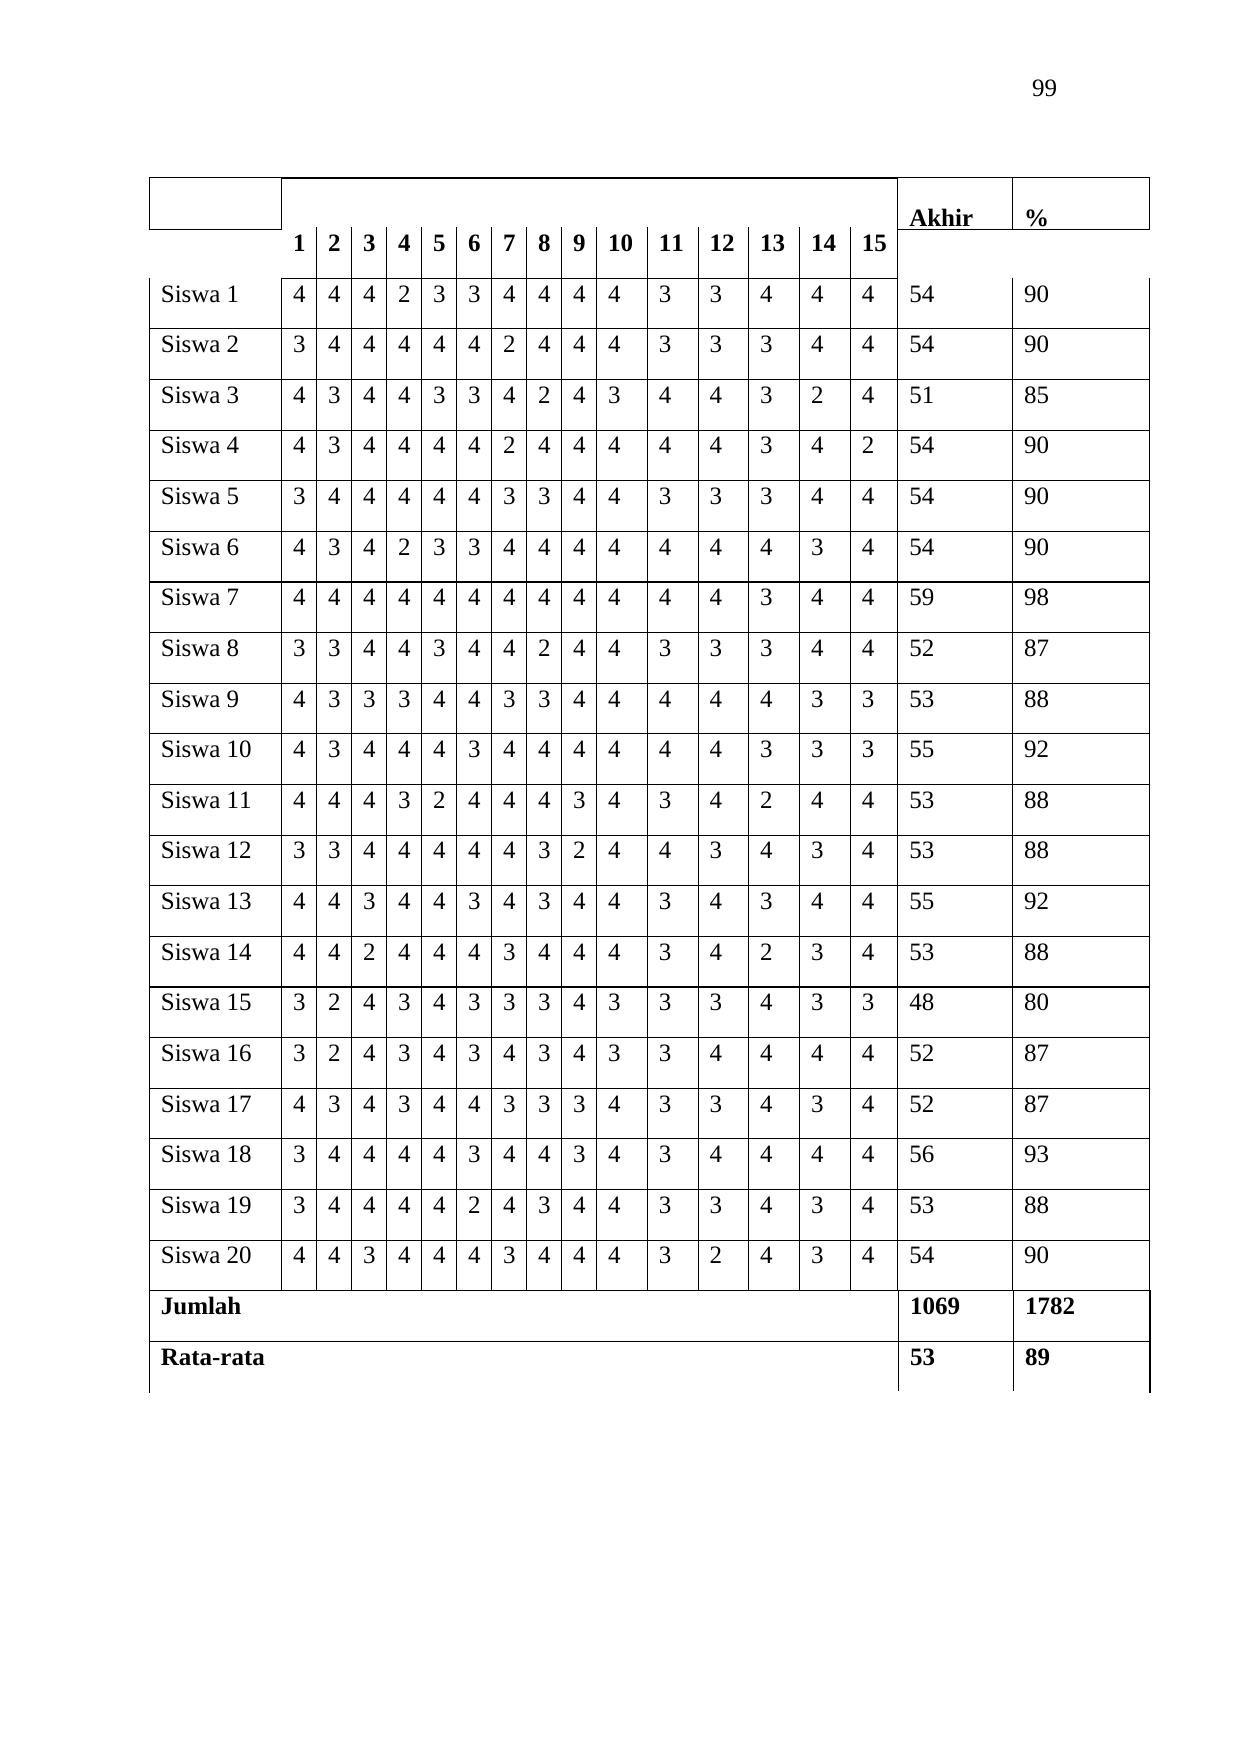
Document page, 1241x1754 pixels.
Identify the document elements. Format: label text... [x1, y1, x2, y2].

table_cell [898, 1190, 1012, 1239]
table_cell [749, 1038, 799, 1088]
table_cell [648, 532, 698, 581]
table_cell 7 [492, 227, 526, 278]
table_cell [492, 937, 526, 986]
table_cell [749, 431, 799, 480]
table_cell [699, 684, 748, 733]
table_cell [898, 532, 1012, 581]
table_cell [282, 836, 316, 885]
table_cell 4 [492, 380, 526, 429]
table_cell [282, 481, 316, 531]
table_cell 4 [648, 380, 698, 429]
table_cell 4 [352, 380, 386, 429]
table_cell 2 [492, 431, 526, 480]
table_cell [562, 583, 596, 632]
table_cell 6 [457, 227, 491, 278]
table_cell 4 [457, 431, 491, 480]
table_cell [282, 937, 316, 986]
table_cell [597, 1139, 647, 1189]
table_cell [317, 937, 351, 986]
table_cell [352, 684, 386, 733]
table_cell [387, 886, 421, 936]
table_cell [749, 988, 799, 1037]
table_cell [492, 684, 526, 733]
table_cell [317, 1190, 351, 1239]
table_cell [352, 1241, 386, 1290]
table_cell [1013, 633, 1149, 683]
table_cell 4 [851, 279, 897, 328]
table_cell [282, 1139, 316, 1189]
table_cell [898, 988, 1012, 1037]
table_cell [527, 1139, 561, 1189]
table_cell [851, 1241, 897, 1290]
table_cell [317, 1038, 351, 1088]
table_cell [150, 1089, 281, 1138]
table_cell 4 [597, 279, 647, 328]
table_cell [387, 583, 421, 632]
table_cell 3 [317, 431, 351, 480]
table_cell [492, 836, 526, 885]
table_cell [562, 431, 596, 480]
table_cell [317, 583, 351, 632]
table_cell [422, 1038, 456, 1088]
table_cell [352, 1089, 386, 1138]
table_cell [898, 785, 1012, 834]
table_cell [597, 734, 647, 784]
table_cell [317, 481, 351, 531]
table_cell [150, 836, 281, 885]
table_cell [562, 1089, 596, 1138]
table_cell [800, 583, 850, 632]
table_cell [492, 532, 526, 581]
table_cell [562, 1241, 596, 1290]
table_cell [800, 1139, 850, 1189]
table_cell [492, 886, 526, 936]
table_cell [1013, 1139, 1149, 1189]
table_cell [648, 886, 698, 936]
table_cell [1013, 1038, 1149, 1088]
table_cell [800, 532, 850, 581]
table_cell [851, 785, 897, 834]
table_cell 4 [527, 329, 561, 379]
table_cell Siswa 3 [150, 380, 281, 429]
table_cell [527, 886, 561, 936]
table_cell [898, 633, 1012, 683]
table_cell 4 [352, 329, 386, 379]
table_cell 4 [562, 329, 596, 379]
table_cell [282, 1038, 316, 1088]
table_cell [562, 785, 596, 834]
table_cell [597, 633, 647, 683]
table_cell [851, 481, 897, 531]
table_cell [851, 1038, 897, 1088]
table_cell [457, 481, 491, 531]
table_cell 8 [527, 227, 561, 278]
table_cell 4 [387, 431, 421, 480]
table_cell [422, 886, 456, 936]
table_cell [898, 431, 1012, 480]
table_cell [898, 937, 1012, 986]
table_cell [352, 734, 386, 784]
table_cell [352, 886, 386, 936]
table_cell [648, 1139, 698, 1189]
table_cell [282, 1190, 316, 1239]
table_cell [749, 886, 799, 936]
table_cell 4 [352, 279, 386, 328]
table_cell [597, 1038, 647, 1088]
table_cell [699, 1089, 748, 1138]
table_cell Siswa 1 [150, 278, 281, 328]
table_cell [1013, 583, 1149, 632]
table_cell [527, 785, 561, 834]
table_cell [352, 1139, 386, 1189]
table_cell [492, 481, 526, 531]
table_cell 4 [597, 329, 647, 379]
table_cell 11 [648, 227, 698, 278]
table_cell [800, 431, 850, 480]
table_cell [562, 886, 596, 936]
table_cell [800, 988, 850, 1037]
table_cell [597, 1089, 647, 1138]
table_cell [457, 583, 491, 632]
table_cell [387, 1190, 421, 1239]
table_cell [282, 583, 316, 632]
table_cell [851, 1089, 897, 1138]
table_cell 3 [597, 380, 647, 429]
table_cell 4 [387, 329, 421, 379]
table_cell 4 [422, 431, 456, 480]
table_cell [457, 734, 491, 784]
table_cell 4 [527, 279, 561, 328]
table_cell 4 [800, 329, 850, 379]
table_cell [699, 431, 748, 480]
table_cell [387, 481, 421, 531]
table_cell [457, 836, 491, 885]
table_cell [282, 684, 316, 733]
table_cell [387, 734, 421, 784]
table_cell 4 [851, 380, 897, 429]
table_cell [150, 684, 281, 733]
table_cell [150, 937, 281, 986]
table_cell 12 [699, 227, 748, 278]
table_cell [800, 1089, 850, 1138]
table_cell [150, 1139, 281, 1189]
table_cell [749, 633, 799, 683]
table_cell 3 [422, 279, 456, 328]
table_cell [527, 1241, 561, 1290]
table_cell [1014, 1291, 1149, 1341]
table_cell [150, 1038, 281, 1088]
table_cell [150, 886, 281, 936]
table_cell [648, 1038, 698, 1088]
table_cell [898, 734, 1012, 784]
table_cell 2 [317, 227, 351, 278]
table_cell 4 [282, 431, 316, 480]
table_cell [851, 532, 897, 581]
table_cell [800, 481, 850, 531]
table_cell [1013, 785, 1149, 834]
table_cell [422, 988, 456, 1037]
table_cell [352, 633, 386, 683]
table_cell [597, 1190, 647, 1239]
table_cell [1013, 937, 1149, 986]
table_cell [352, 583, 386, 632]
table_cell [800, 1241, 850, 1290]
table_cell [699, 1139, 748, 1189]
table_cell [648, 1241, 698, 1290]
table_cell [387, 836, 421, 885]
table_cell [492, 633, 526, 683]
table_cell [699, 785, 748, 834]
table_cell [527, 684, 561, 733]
table_cell 3 [648, 279, 698, 328]
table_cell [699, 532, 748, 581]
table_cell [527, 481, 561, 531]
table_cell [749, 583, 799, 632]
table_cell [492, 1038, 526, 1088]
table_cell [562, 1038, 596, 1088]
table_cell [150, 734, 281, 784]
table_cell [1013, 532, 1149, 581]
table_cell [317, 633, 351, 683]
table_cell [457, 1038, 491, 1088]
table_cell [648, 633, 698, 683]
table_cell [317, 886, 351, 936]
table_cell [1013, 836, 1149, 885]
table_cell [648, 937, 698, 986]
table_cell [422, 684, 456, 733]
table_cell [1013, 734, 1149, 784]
table_cell 4 [282, 279, 316, 328]
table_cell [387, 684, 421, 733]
table_cell 4 [800, 279, 850, 328]
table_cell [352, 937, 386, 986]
table_cell 1 [282, 227, 316, 278]
table_cell 4 [387, 227, 421, 278]
table_cell Siswa 2 [150, 329, 281, 379]
table_cell 13 [749, 227, 799, 278]
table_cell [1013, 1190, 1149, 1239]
table_cell 3 [352, 227, 386, 278]
table_cell 4 [457, 329, 491, 379]
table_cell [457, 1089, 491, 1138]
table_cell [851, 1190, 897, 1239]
table_cell 9 [562, 227, 596, 278]
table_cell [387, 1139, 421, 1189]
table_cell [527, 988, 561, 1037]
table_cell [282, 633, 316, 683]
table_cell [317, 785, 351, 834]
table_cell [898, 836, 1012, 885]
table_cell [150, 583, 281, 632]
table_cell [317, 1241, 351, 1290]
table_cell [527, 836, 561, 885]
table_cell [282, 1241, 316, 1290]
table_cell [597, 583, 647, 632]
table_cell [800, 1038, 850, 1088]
table_cell 51 [898, 380, 1012, 429]
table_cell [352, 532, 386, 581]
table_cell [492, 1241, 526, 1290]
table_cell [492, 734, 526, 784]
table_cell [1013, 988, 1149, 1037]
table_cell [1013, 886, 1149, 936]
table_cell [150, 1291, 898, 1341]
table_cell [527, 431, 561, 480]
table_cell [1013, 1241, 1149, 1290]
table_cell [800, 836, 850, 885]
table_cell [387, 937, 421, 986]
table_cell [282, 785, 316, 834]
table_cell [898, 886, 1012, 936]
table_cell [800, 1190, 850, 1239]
table_cell 4 [317, 279, 351, 328]
table_cell Siswa 4 [150, 431, 281, 480]
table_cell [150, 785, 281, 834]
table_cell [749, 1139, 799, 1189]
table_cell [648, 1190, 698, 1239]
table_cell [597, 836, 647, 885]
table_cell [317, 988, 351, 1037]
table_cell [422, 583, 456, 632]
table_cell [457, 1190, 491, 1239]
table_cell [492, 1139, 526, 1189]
table_cell 54 [898, 329, 1012, 379]
table_cell 4 [749, 279, 799, 328]
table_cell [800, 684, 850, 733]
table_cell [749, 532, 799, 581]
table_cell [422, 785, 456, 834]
table_cell 4 [562, 380, 596, 429]
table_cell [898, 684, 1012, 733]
table_cell 2 [387, 279, 421, 328]
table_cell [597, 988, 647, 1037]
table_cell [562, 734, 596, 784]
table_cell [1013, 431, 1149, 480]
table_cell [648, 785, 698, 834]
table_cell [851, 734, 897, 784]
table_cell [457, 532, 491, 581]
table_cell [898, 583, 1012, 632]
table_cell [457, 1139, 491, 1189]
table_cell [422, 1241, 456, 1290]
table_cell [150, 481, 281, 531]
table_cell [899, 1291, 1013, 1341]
table_cell 3 [749, 329, 799, 379]
table_cell 4 [387, 380, 421, 429]
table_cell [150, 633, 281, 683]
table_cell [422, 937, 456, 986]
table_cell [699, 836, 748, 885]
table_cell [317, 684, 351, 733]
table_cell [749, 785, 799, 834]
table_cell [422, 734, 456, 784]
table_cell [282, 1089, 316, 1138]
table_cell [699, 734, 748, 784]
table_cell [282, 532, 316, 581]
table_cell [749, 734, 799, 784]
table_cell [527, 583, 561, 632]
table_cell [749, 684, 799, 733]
table_cell 4 [422, 329, 456, 379]
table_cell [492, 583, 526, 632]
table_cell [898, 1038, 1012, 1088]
table_cell 4 [317, 329, 351, 379]
table_cell 4 [352, 431, 386, 480]
table_cell 5 [422, 227, 456, 278]
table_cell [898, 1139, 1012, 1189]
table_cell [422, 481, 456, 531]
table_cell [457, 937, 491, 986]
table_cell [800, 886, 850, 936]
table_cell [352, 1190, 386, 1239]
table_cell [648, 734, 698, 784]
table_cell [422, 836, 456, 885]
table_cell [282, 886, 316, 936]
table_cell 90 [1013, 278, 1149, 328]
table_cell 2 [527, 380, 561, 429]
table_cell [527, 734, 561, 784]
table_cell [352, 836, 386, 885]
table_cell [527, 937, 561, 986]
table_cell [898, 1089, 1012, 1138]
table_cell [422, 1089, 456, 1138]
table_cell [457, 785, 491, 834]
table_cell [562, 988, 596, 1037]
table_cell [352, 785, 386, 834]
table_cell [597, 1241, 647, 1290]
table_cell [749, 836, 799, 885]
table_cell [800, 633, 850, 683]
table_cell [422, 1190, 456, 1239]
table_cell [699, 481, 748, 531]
table_cell 2 [800, 380, 850, 429]
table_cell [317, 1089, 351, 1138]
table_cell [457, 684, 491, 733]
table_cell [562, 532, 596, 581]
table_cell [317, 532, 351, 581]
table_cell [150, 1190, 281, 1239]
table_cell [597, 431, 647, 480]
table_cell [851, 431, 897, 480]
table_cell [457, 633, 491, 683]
table_header Nama [150, 178, 281, 229]
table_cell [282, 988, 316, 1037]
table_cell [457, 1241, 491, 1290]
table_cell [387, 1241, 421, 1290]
table_header Persentase % [1013, 178, 1149, 229]
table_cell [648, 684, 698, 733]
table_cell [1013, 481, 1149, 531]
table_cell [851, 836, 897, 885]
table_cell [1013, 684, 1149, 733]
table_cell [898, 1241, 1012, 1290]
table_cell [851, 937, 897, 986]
table_cell 3 [457, 380, 491, 429]
table_cell 4 [699, 380, 748, 429]
table_cell 4 [851, 329, 897, 379]
table_cell 3 [457, 279, 491, 328]
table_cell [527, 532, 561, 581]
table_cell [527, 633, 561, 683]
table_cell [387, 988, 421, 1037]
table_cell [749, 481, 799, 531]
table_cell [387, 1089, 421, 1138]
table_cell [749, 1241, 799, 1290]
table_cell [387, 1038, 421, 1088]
table_cell 90 [1013, 329, 1149, 379]
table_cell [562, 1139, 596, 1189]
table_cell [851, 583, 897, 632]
table_cell 3 [282, 329, 316, 379]
table_cell 3 [699, 279, 748, 328]
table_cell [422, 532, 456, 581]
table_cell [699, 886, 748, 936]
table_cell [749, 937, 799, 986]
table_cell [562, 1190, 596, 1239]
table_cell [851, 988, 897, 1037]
table_cell 4 [562, 279, 596, 328]
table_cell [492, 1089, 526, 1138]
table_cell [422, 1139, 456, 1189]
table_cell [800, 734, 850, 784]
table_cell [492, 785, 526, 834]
table_cell 4 [282, 380, 316, 429]
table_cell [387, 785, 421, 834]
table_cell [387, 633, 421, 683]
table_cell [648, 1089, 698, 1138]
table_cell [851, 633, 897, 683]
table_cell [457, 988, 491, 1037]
table_cell 4 [492, 279, 526, 328]
table_cell 14 [800, 227, 850, 278]
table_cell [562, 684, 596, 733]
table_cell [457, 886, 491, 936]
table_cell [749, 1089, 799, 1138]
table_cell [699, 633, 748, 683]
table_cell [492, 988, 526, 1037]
table_cell 3 [749, 380, 799, 429]
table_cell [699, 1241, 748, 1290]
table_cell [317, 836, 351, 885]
table_cell 3 [317, 380, 351, 429]
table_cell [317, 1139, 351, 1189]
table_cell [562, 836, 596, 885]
table_cell 3 [699, 329, 748, 379]
table_cell 2 [492, 329, 526, 379]
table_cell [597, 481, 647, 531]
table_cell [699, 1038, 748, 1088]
table_cell 10 [597, 227, 647, 278]
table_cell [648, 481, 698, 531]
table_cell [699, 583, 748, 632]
table_cell 3 [422, 380, 456, 429]
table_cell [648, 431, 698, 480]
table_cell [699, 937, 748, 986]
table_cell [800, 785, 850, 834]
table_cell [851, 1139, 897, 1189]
table_cell 3 [648, 329, 698, 379]
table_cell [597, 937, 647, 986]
table_cell 15 [851, 227, 897, 278]
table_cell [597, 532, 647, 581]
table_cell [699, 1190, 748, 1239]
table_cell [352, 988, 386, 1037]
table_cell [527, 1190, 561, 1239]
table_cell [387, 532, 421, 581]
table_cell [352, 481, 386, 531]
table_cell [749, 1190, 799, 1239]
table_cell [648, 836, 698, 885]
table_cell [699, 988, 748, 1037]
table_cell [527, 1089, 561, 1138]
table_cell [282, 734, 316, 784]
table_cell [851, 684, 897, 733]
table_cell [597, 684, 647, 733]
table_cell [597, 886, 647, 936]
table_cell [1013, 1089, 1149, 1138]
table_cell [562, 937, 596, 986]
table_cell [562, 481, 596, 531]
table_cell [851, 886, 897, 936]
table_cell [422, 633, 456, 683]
table_cell 85 [1013, 380, 1149, 429]
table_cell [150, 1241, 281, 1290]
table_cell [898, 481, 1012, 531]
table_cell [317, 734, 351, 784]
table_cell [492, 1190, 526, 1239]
table_header Skor Akhir [898, 178, 1012, 229]
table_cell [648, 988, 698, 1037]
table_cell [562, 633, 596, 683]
table_cell 54 [898, 278, 1012, 328]
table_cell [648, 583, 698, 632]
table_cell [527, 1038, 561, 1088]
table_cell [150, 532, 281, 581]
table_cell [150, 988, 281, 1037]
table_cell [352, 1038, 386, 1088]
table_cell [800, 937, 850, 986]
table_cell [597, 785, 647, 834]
